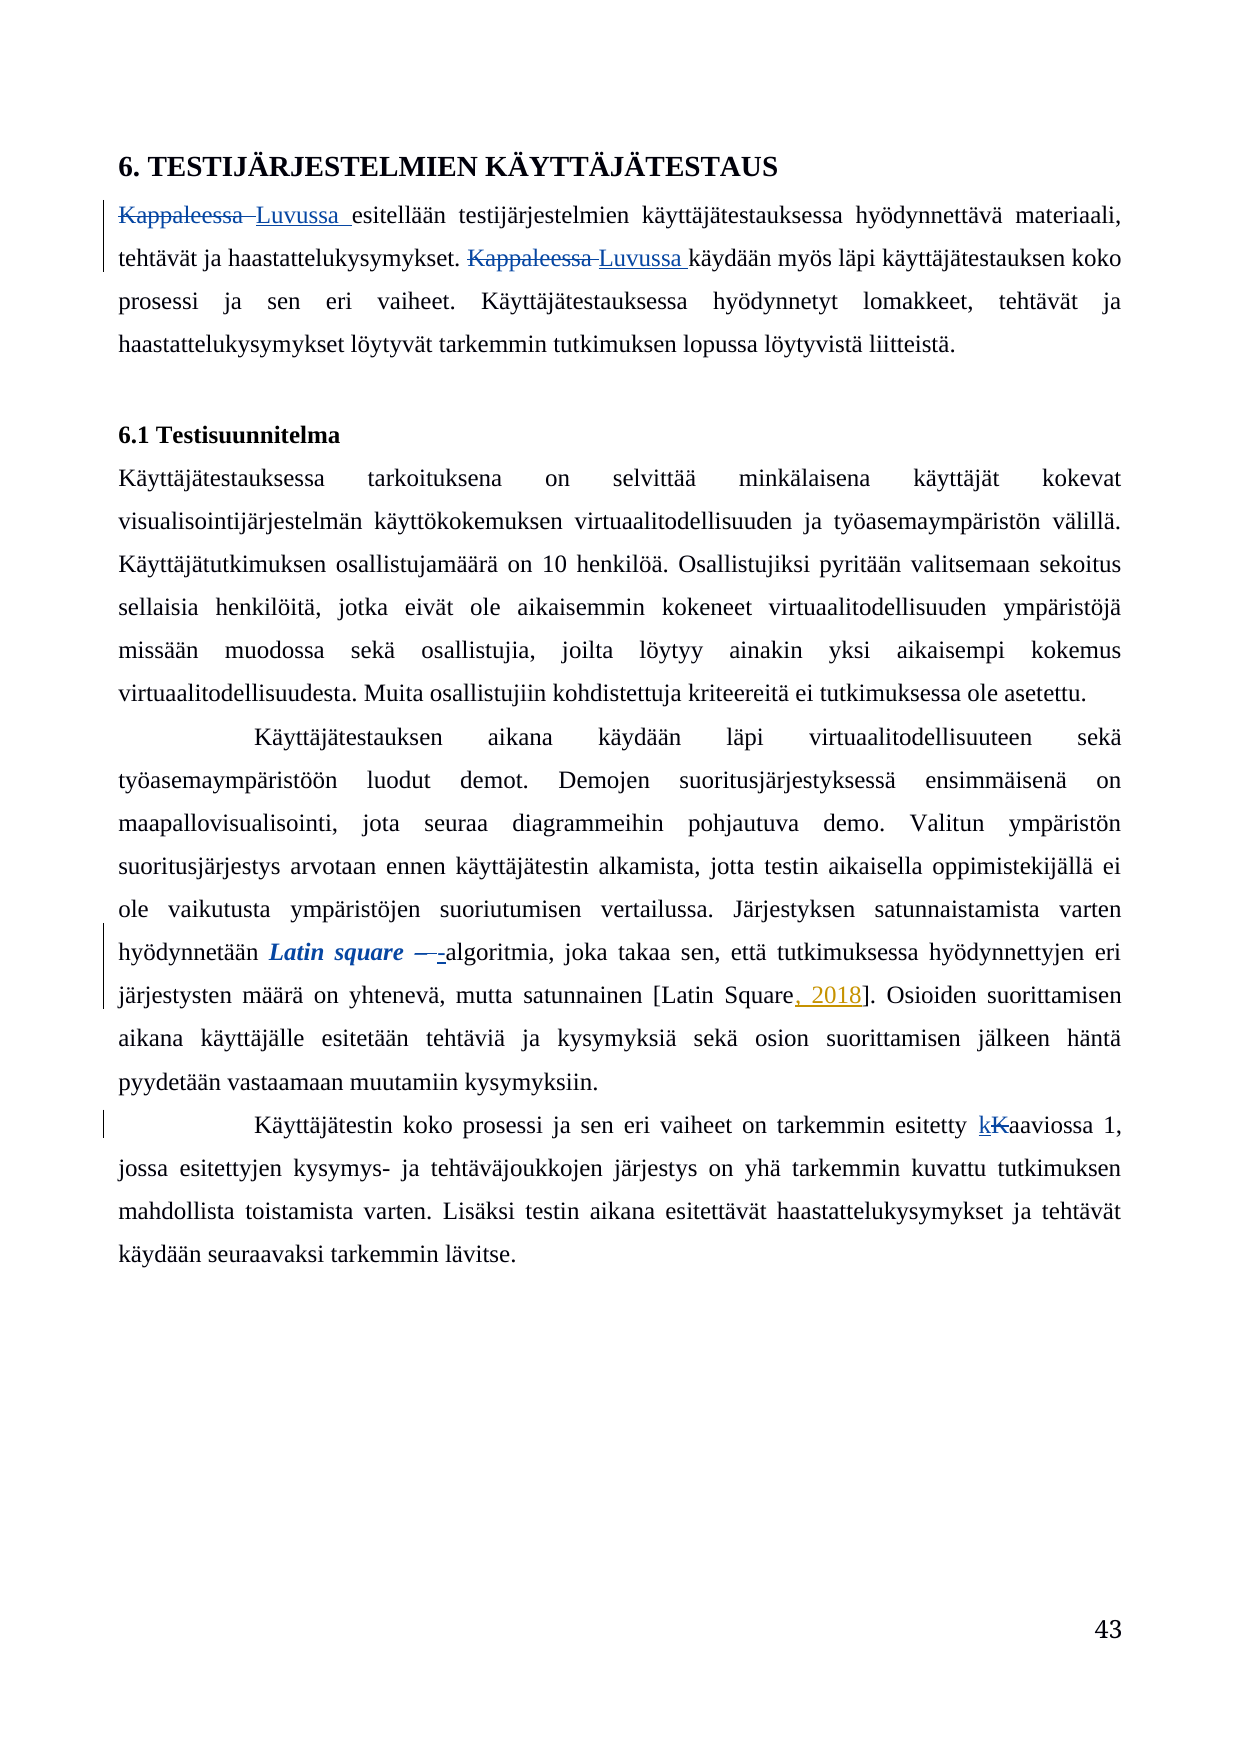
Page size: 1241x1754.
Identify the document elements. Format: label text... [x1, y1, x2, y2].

text 6.1 Testisuunnitelma [118, 420, 1122, 448]
text Käyttäjätestauksessa tarkoituksena on selvittää minkälaisena käyttäjät kokevat visualisointijärjestelmän käyttökokemuksen virtuaalitodellisuuden ja työasemaympäristön välillä. Käyttäjätutkimuksen osallistujamäärä on 10 henkilöä. Osallistujiksi pyritään valitsemaan sekoitus sellaisia henkilöitä, jotka eivät ole aikaisemmin kokeneet virtuaalitodellisuuden ympäristöjä missään muodossa sekä osallistujia, joilta löytyy ainakin yksi aikaisempi kokemus virtuaalitodellisuudesta. Muita osallistujiin kohdistettuja kriteereitä ei tutkimuksessa ole asetettu. [118, 463, 1122, 707]
text Käyttäjätestauksen aikana käydään läpi virtuaalitodellisuuteen sekä työasemaympäristöön luodut demot. Demojen suoritusjärjestyksessä ensimmäisenä on maapallovisualisointi, jota seuraa diagrammeihin pohjautuva demo. Valitun ympäristön suoritusjärjestys arvotaan ennen käyttäjätestin alkamista, jotta testin aikaisella oppimistekijällä ei ole vaikutusta ympäristöjen suoriutumisen vertailussa. Järjestyksen satunnaistamista varten hyödynnetään Latin square algoritmia, joka takaa sen, että tutkimuksessa hyödynnettyjen eri järjestysten määrä on yhtenevä, mutta satunnainen [Latin Square]. Osioiden suorittamisen aikana käyttäjälle esitetään tehtäviä ja kysymyksiä sekä osion suorittamisen jälkeen häntä pyydetään vastaamaan muutamiin kysymyksiin. [118, 722, 1122, 1095]
text Käyttäjätestin koko prosessi ja sen eri vaiheet on tarkemmin esitetty aaviossa 1, jossa esitettyjen kysymys- ja tehtäväjoukkojen järjestys on yhä tarkemmin kuvattu tutkimuksen mahdollista toistamista varten. Lisäksi testin aikana esitettävät haastattelukysymykset ja tehtävät käydään seuraavaksi tarkemmin lävitse. [118, 1110, 1122, 1268]
text esitellään testijärjestelmien käyttäjätestauksessa hyödynnettävä materiaali, tehtävät ja haastattelukysymykset. käydään myös läpi käyttäjätestauksen koko prosessi ja sen eri vaiheet. Käyttäjätestauksessa hyödynnetyt lomakkeet, tehtävät ja haastattelukysymykset löytyvät tarkemmin tutkimuksen lopussa löytyvistä liitteistä. [118, 200, 1122, 358]
text 6. TESTIJÄRJESTELMIEN KÄYTTÄJÄTESTAUS [118, 149, 1122, 183]
